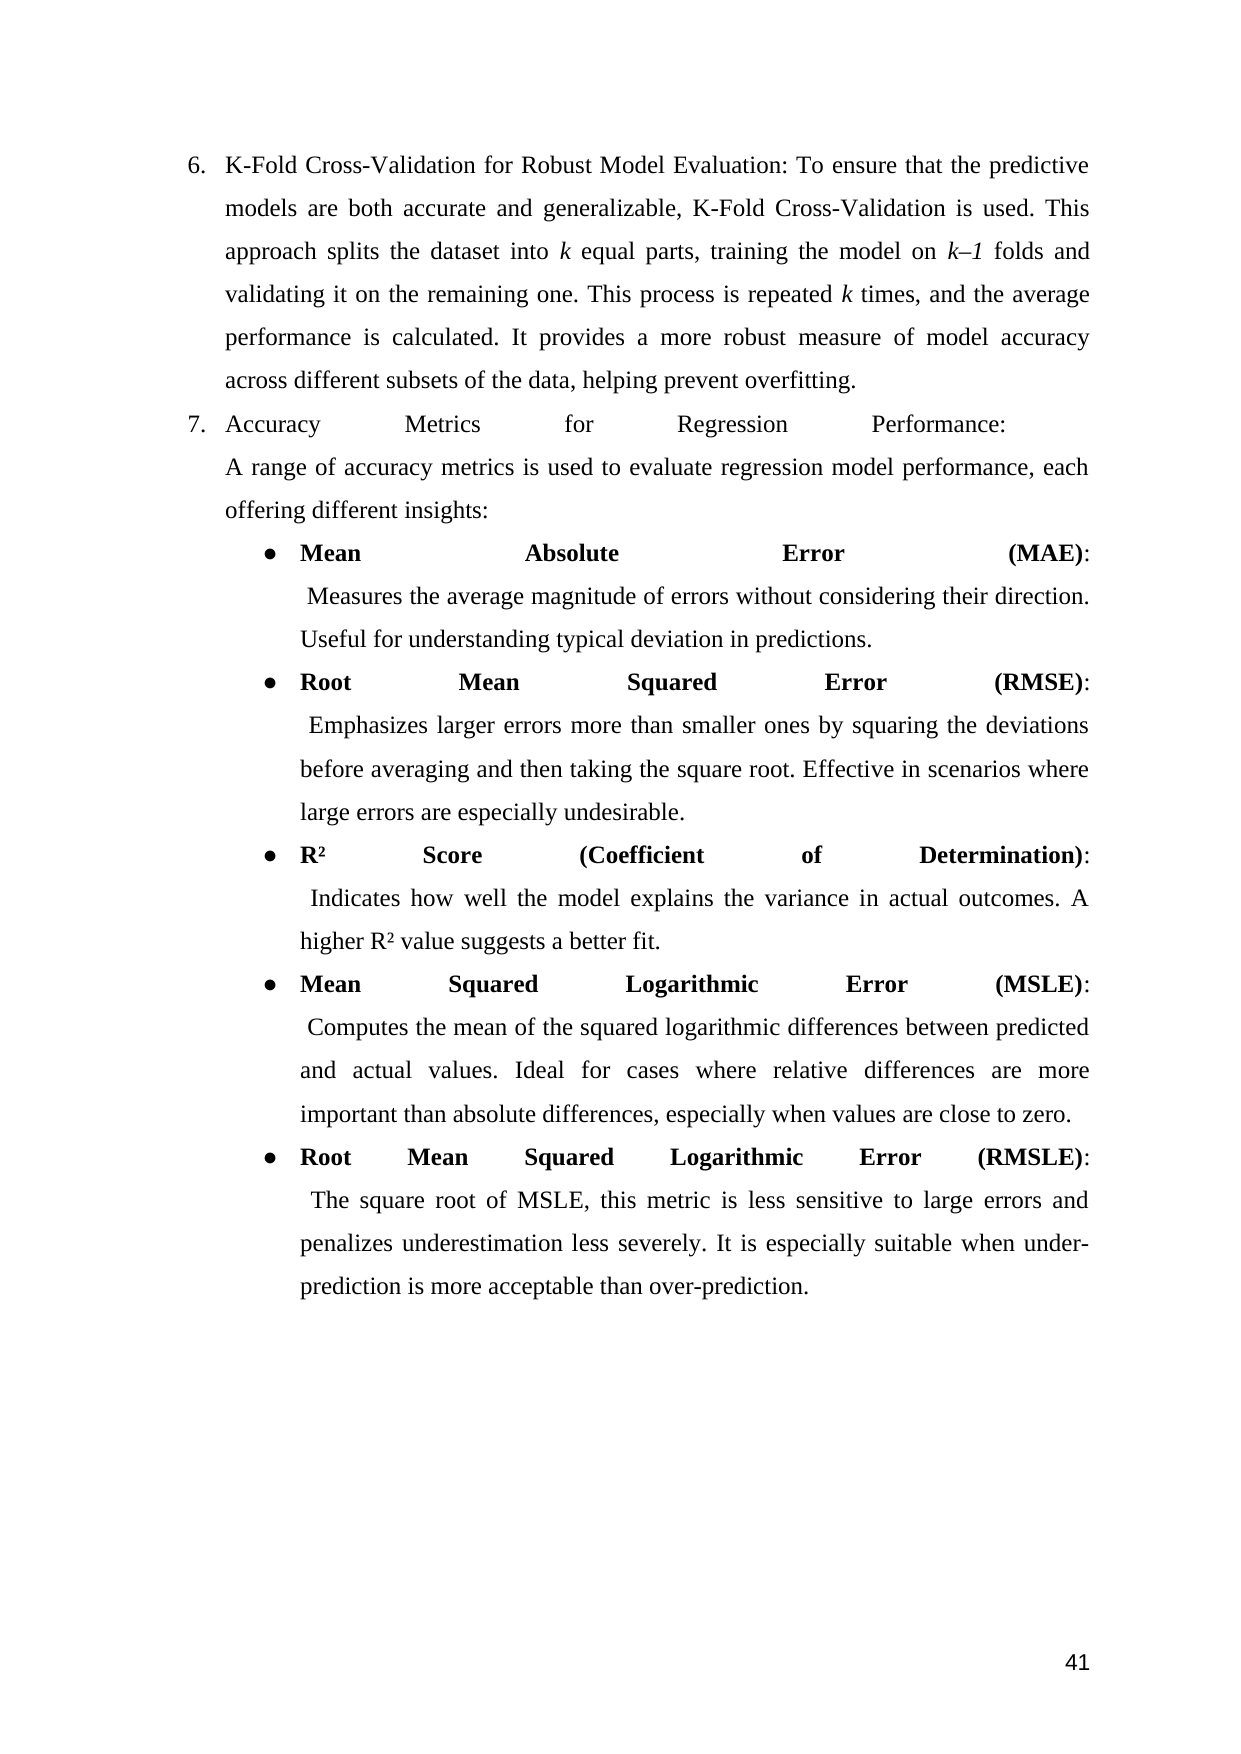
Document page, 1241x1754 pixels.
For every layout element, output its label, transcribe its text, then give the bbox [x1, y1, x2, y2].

list Mean Squared Logarithmic Error (MSLE): Computes the mean of the squared logarithmic differences between predicted and actual values. Ideal for cases where relative differences are more important than absolute differences, especially when values are close to zero. [262, 969, 1090, 1127]
list R² Score (Coefficient of Determination): Indicates how well the model explains the variance in actual outcomes. A higher R² value suggests a better fit. [262, 840, 1090, 955]
list K-Fold Cross-Validation for Robust Model Evaluation: To ensure that the predictive models are both accurate and generalizable, K-Fold Cross-Validation is used. This approach splits the dataset into k equal parts, training the model on k–1 folds and validating it on the remaining one. This process is repeated k times, and the average performance is calculated. It provides a more robust measure of model accuracy across different subsets of the data, helping prevent overfitting. [187, 150, 1090, 394]
list Accuracy Metrics for Regression Performance: A range of accuracy metrics is used to evaluate regression model performance, each offering different insights: [187, 409, 1090, 524]
list Root Mean Squared Error (RMSE): Emphasizes larger errors more than smaller ones by squaring the deviations before averaging and then taking the square root. Effective in scenarios where large errors are especially undesirable. [262, 667, 1090, 826]
list Root Mean Squared Logarithmic Error (RMSLE): The square root of MSLE, this metric is less sensitive to large errors and penalizes underestimation less severely. It is especially suitable when under-prediction is more acceptable than over-prediction. [262, 1142, 1090, 1300]
list Mean Absolute Error (MAE): Measures the average magnitude of errors without considering their direction. Useful for understanding typical deviation in predictions. [262, 538, 1090, 653]
